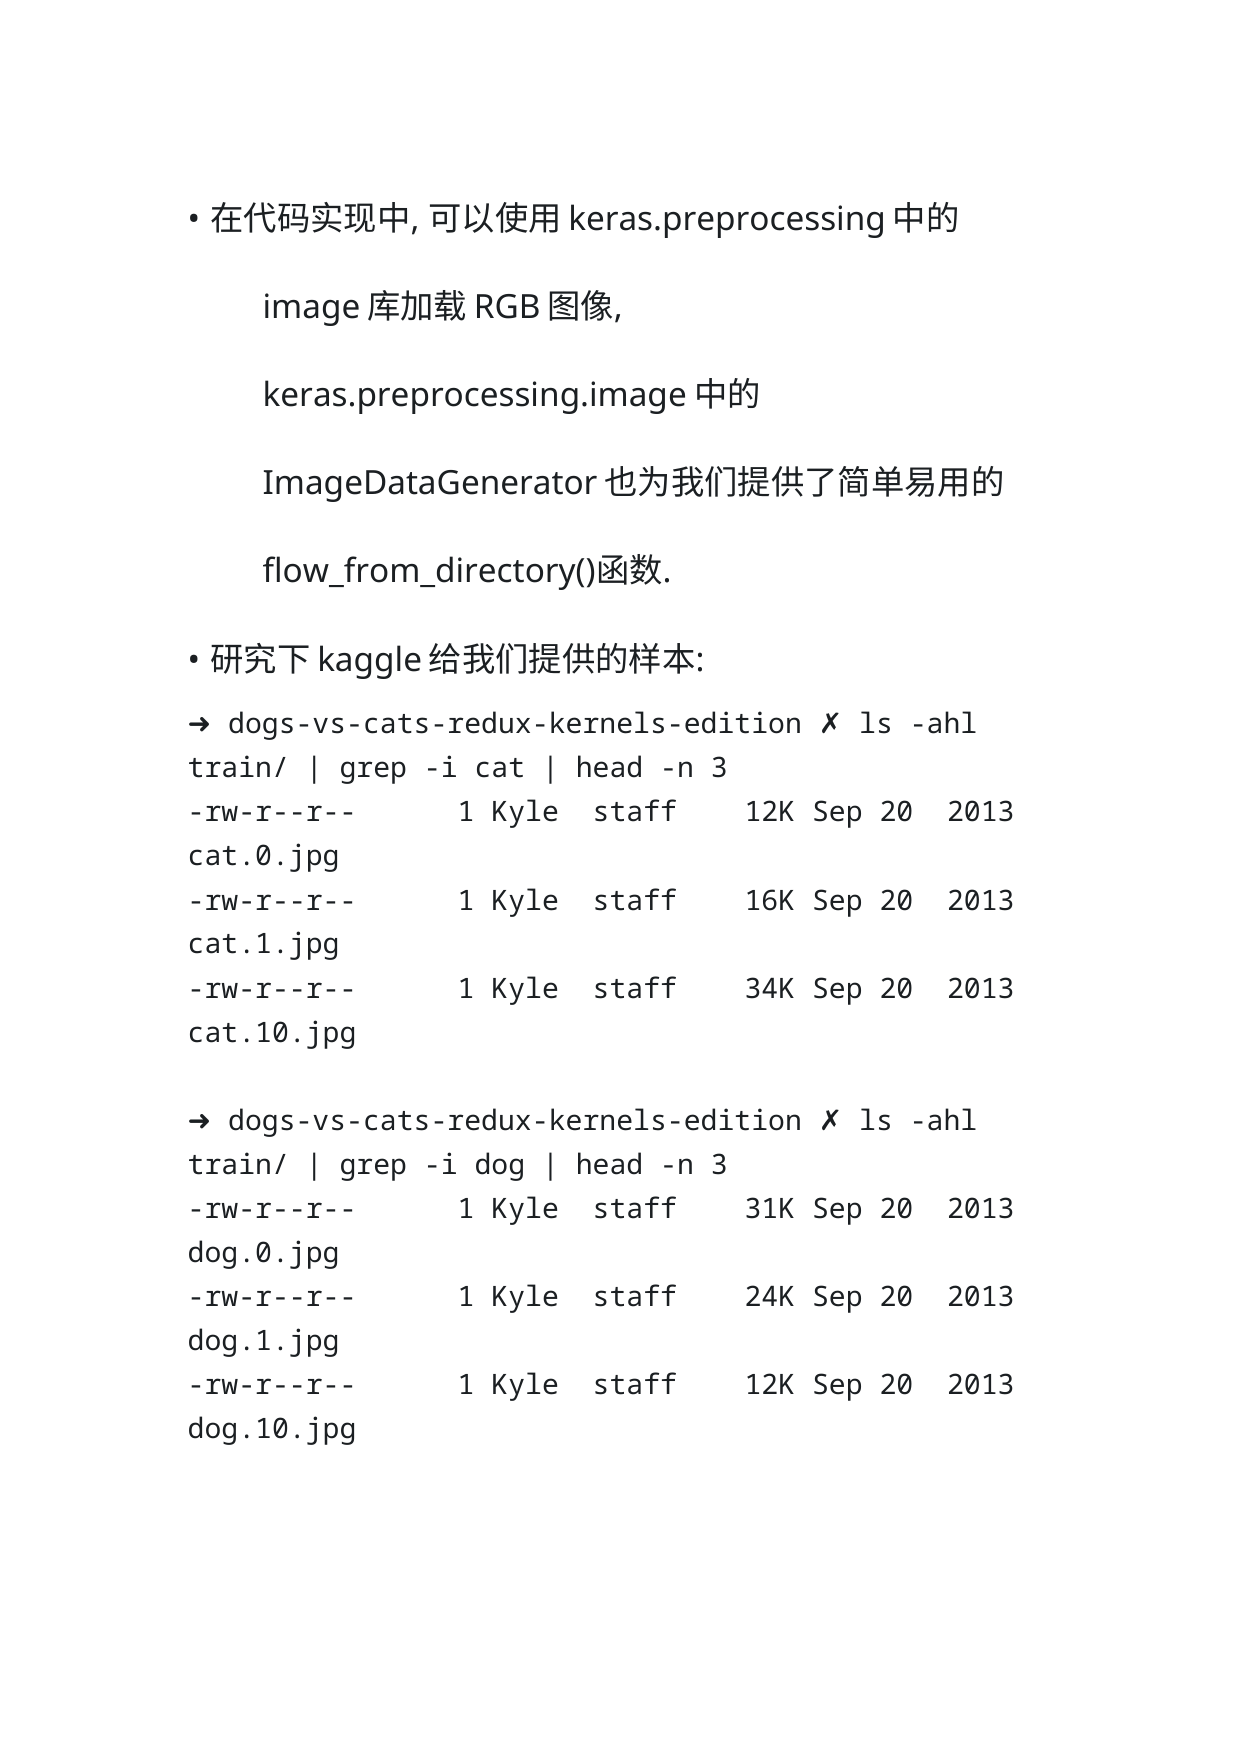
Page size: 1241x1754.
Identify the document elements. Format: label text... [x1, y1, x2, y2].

text ➜ dogs-vs-cats-redux-kernels-edition ✗ ls -ahl train/ | grep -i cat | head -n 3 [187, 701, 1053, 789]
text -rw-r--r-- 1 Kyle staff 24K Sep 20 2013 dog.1.jpg [187, 1273, 1053, 1362]
list 在代码实现中, 可以使用keras.preprocessing中的image库加载RGB图像, keras.preprocessing.image中的ImageDataGenerator也为我们提供了简单易用的flow_from_directory()函数. [187, 172, 1053, 613]
list 研究下kaggle给我们提供的样本: [187, 613, 1053, 701]
text -rw-r--r-- 1 Kyle staff 31K Sep 20 2013 dog.0.jpg [187, 1185, 1053, 1273]
text -rw-r--r-- 1 Kyle staff 34K Sep 20 2013 cat.10.jpg [187, 965, 1053, 1053]
text -rw-r--r-- 1 Kyle staff 12K Sep 20 2013 cat.0.jpg [187, 789, 1053, 877]
text -rw-r--r-- 1 Kyle staff 16K Sep 20 2013 cat.1.jpg [187, 877, 1053, 965]
text ➜ dogs-vs-cats-redux-kernels-edition ✗ ls -ahl train/ | grep -i dog | head -n 3 [187, 1097, 1053, 1185]
text -rw-r--r-- 1 Kyle staff 12K Sep 20 2013 dog.10.jpg [187, 1362, 1053, 1450]
